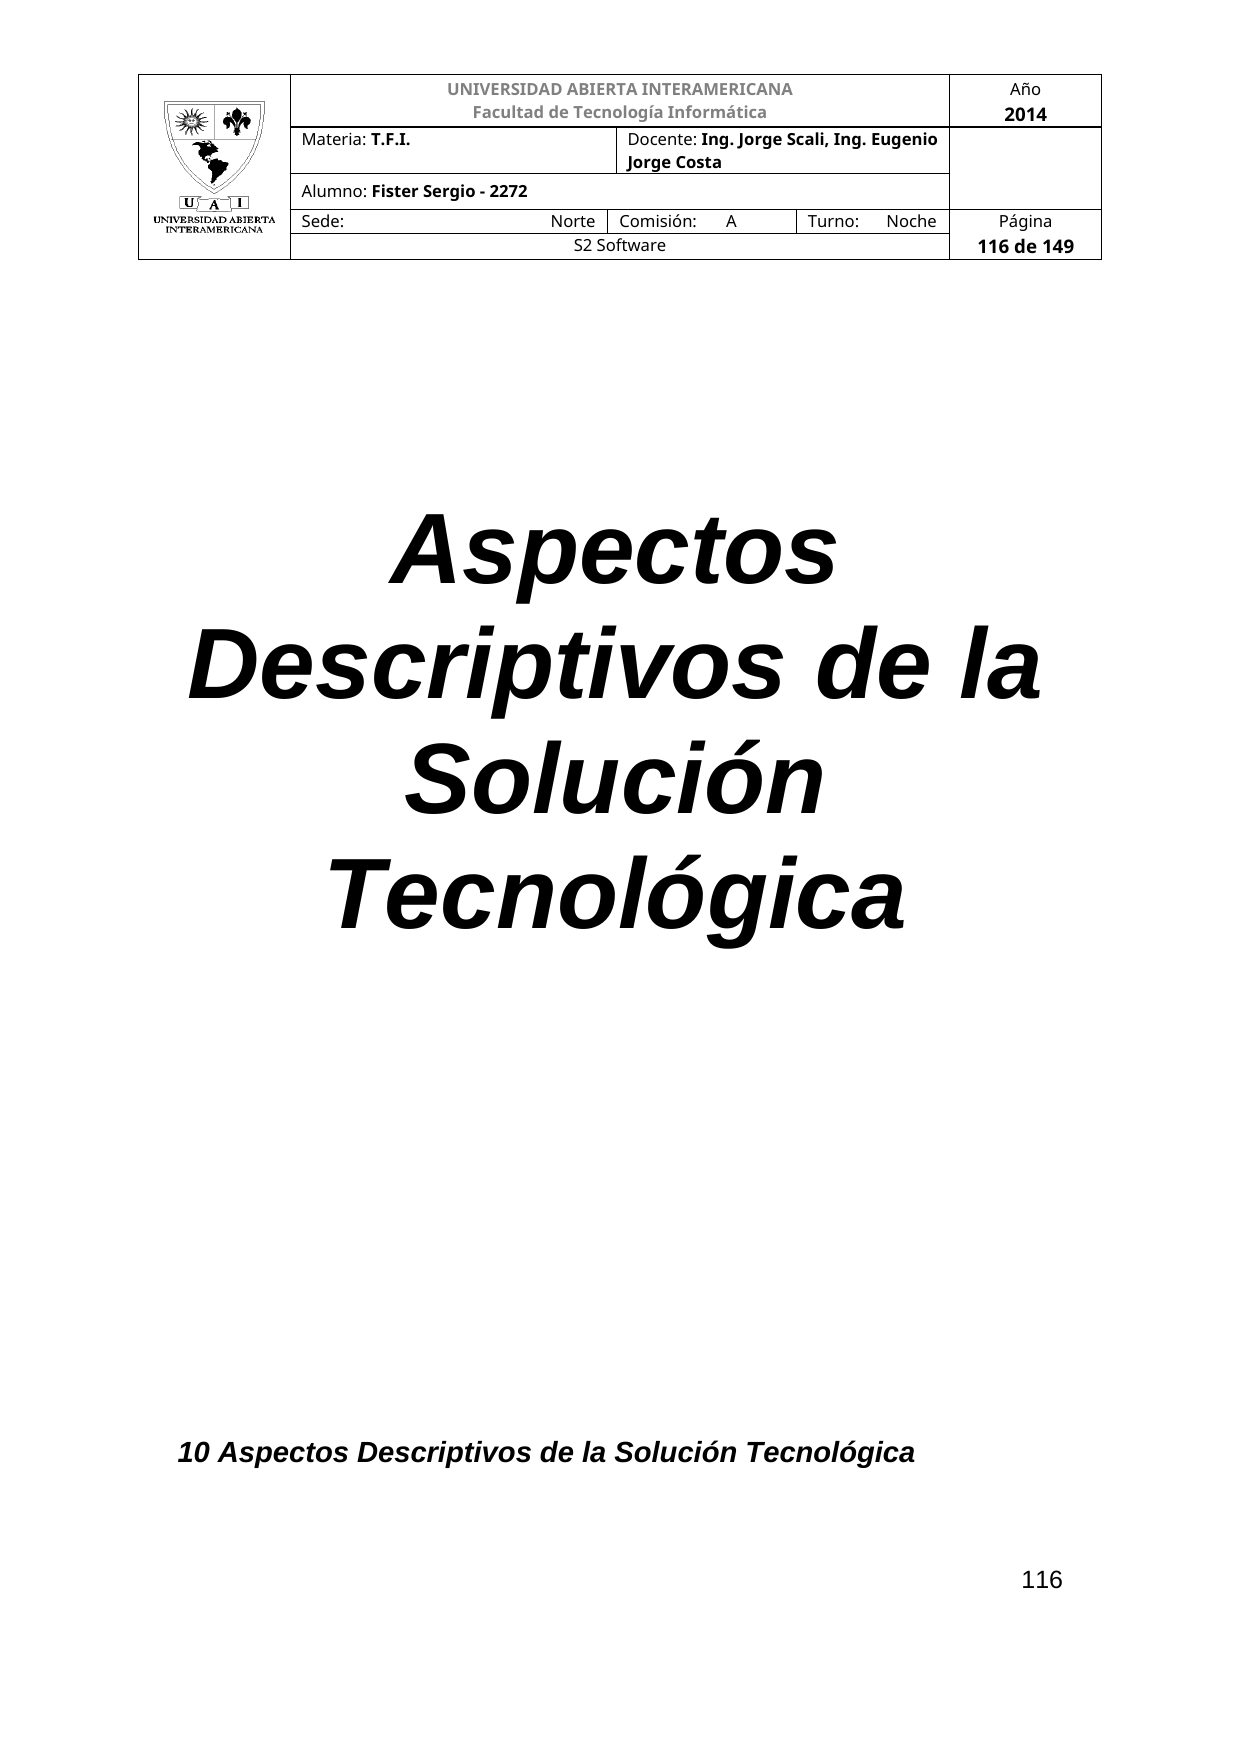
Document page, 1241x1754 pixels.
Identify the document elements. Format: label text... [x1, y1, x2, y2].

text Aspectos Descriptivos de la Solución Tecnológica [177, 490, 1063, 950]
picture [153, 101, 276, 233]
subtitle 10 Aspectos Descriptivos de la Solución Tecnológica [177, 1435, 1063, 1469]
